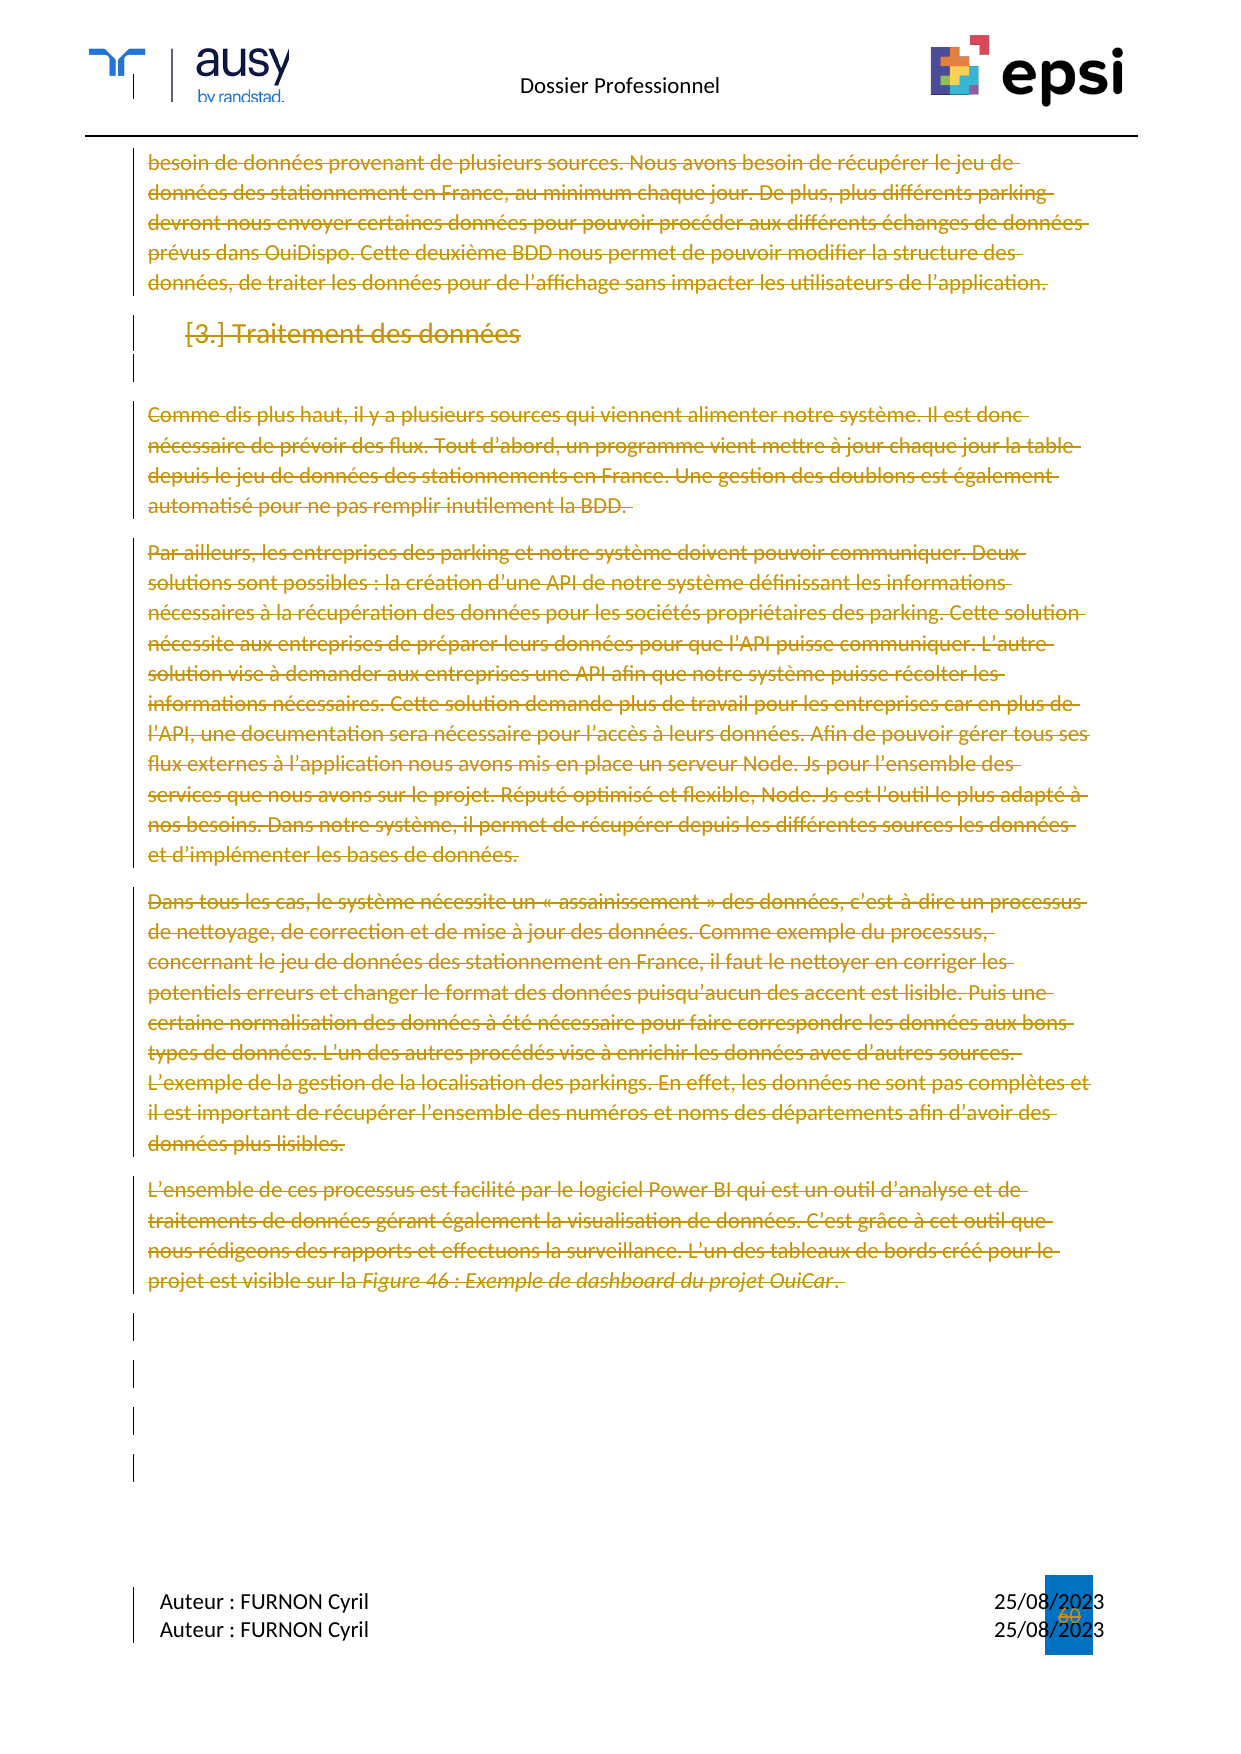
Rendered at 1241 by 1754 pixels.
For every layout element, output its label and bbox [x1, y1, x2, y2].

picture [88, 48, 289, 102]
